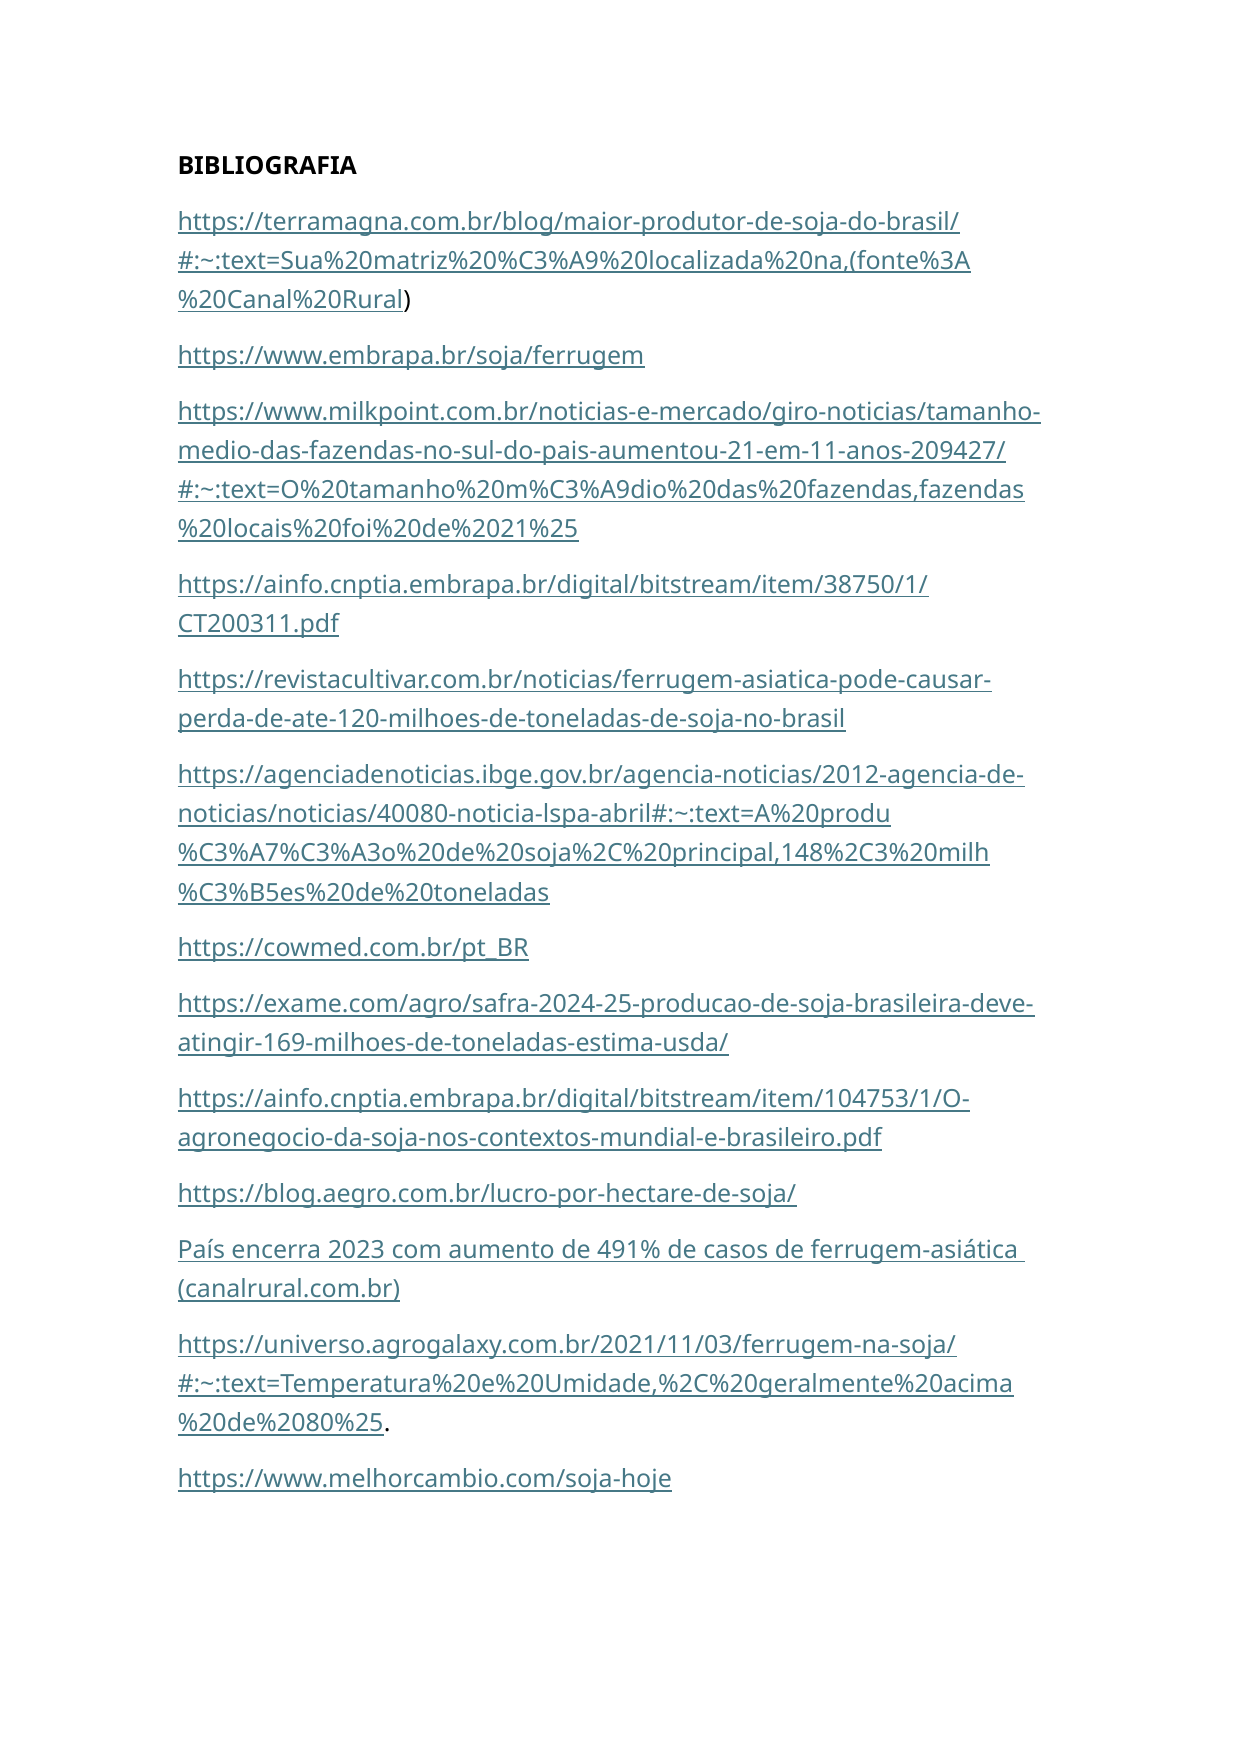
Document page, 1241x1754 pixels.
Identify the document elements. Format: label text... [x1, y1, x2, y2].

text https://universo.agrogalaxy.com.br/2021/11/03/ferrugem-na-soja/#:~:text=Temperatura%20e%20Umidade,%2C%20geralmente%20acima%20de%2080%25. [177, 1327, 1063, 1439]
text BIBLIOGRAFIA [177, 148, 1063, 182]
text https://ainfo.cnptia.embrapa.br/digital/bitstream/item/104753/1/O-agronegocio-da-soja-nos-contextos-mundial-e-brasileiro.pdf [177, 1081, 1063, 1154]
text https://terramagna.com.br/blog/maior-produtor-de-soja-do-brasil/#:~:text=Sua%20matriz%20%C3%A9%20localizada%20na,(fonte%3A%20Canal%20Rural) [177, 203, 1063, 316]
text https://ainfo.cnptia.embrapa.br/digital/bitstream/item/38750/1/CT200311.pdf [177, 567, 1063, 640]
text https://www.melhorcambio.com/soja-hoje [177, 1461, 1063, 1495]
text https://www.embrapa.br/soja/ferrugem [177, 338, 1063, 372]
text https://exame.com/agro/safra-2024-25-producao-de-soja-brasileira-deve-atingir-169-milhoes-de-toneladas-estima-usda/ [177, 986, 1063, 1059]
text https://www.milkpoint.com.br/noticias-e-mercado/giro-noticias/tamanho-medio-das-fazendas-no-sul-do-pais-aumentou-21-em-11-anos-209427/#:~:text=O%20tamanho%20m%C3%A9dio%20das%20fazendas,fazendas%20locais%20foi%20de%2021%25 [177, 393, 1063, 545]
text https://blog.aegro.com.br/lucro-por-hectare-de-soja/ [177, 1176, 1063, 1210]
text https://revistacultivar.com.br/noticias/ferrugem-asiatica-pode-causar-perda-de-ate-120-milhoes-de-toneladas-de-soja-no-brasil [177, 662, 1063, 735]
text https://agenciadenoticias.ibge.gov.br/agencia-noticias/2012-agencia-de-noticias/noticias/40080-noticia-lspa-abril#:~:text=A%20produ%C3%A7%C3%A3o%20de%20soja%2C%20principal,148%2C3%20milh%C3%B5es%20de%20toneladas [177, 757, 1063, 908]
text https://cowmed.com.br/pt_BR [177, 930, 1063, 964]
text País encerra 2023 com aumento de 491% de casos de ferrugem-asiática (canalrural.com.br) [177, 1232, 1063, 1305]
